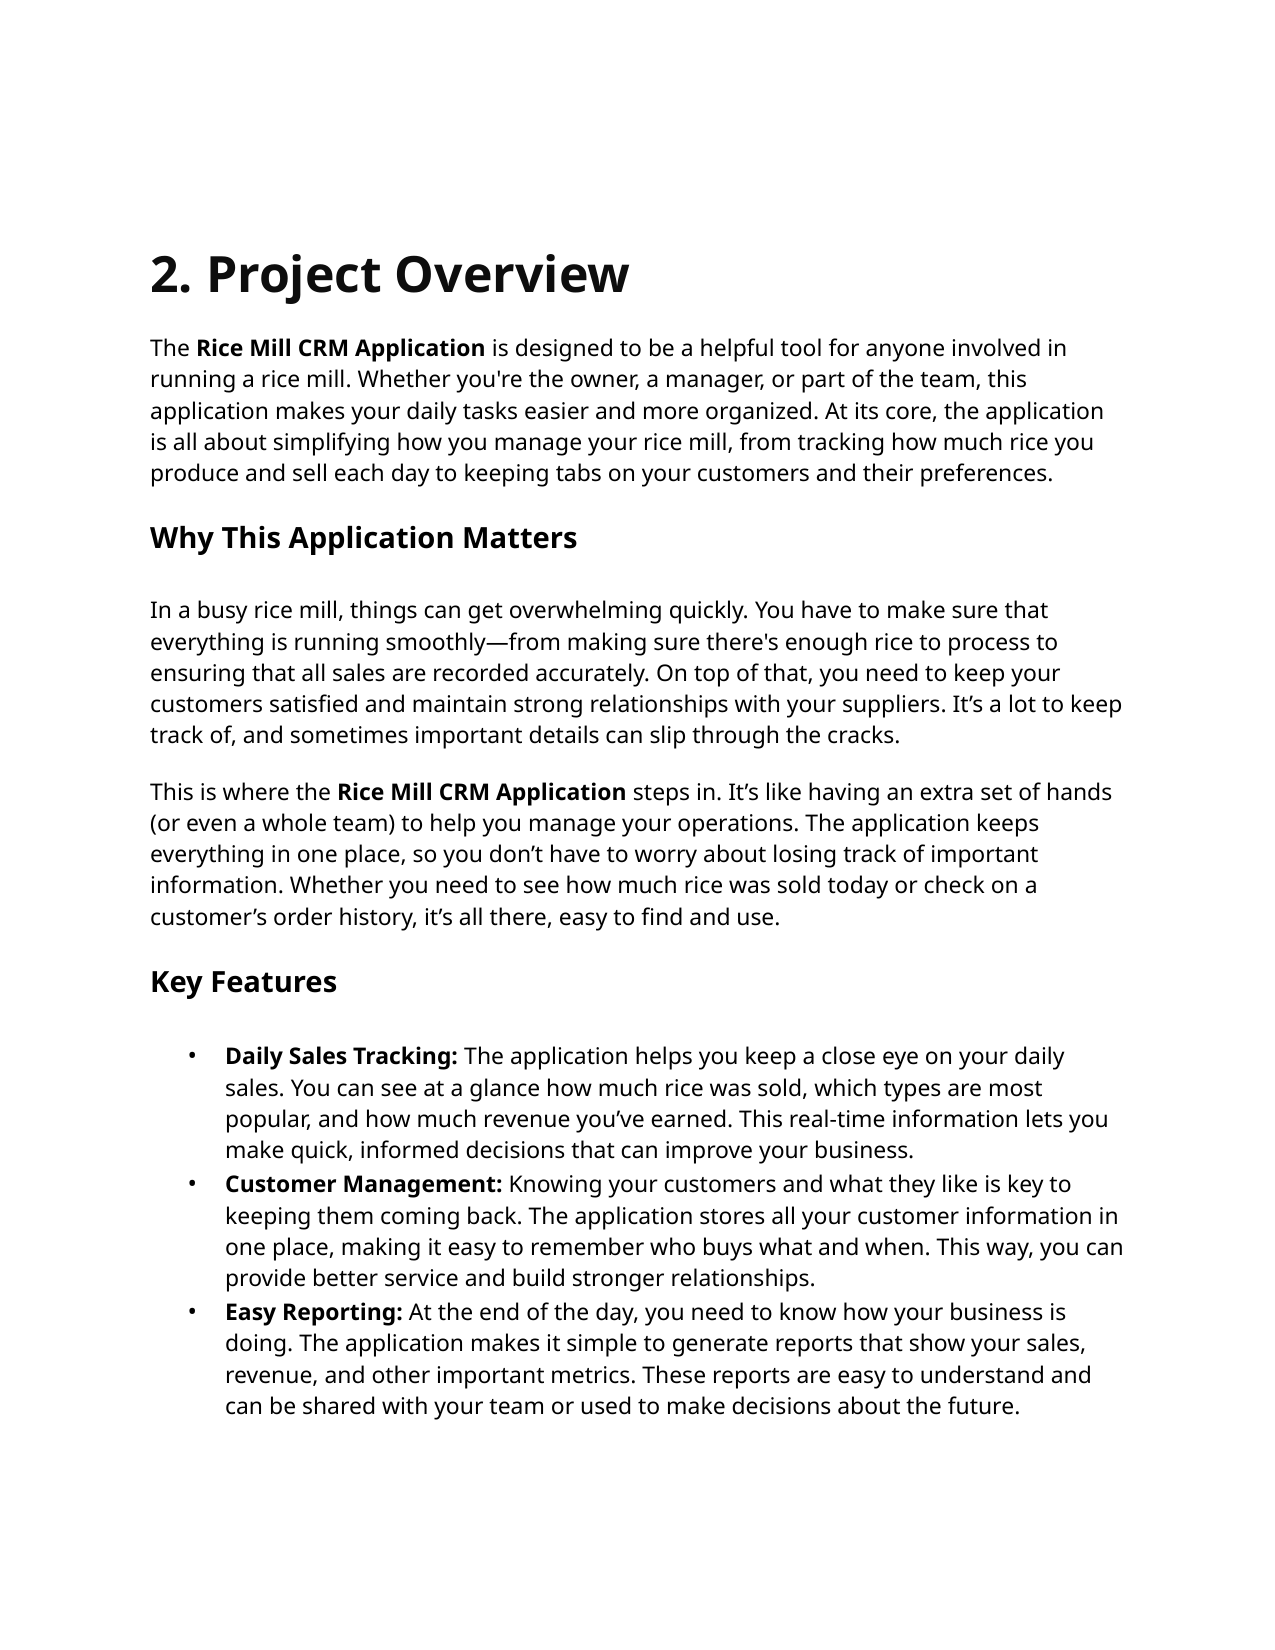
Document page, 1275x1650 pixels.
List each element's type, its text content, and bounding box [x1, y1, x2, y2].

text Key Features [150, 961, 1125, 1001]
text 2. Project Overview [150, 239, 1125, 307]
list Easy Reporting: At the end of the day, you need to know how your business is doing. The application makes it simple to generate reports that show your sales, revenue, and other important metrics. These reports are easy to understand and can be shared with your team or used to make decisions about the future. [187, 1293, 1125, 1421]
text Why This Application Matters [150, 517, 1125, 557]
text The Rice Mill CRM Application is designed to be a helpful tool for anyone involved in running a rice mill. Whether you're the owner, a manager, or part of the team, this application makes your daily tasks easier and more organized. At its core, the application is all about simplifying how you manage your rice mill, from tracking how much rice you produce and sell each day to keeping tabs on your customers and their preferences. [150, 332, 1125, 488]
list Daily Sales Tracking: The application helps you keep a close eye on your daily sales. You can see at a glance how much rice was sold, which types are most popular, and how much revenue you’ve earned. This real-time information lets you make quick, informed decisions that can improve your business. [187, 1038, 1125, 1166]
text In a busy rice mill, things can get overwhelming quickly. You have to make sure that everything is running smoothly—from making sure there's enough rice to process to ensuring that all sales are recorded accurately. On top of that, you need to keep your customers satisfied and maintain strong relationships with your suppliers. It’s a lot to keep track of, and sometimes important details can slip through the cracks. [150, 594, 1125, 751]
text This is where the Rice Mill CRM Application steps in. It’s like having an extra set of hands (or even a whole team) to help you manage your operations. The application keeps everything in one place, so you don’t have to worry about losing track of important information. Whether you need to see how much rice was sold today or check on a customer’s order history, it’s all there, easy to find and use. [150, 776, 1125, 932]
list Customer Management: Knowing your customers and what they like is key to keeping them coming back. The application stores all your customer information in one place, making it easy to remember who buys what and when. This way, you can provide better service and build stronger relationships. [187, 1166, 1125, 1293]
